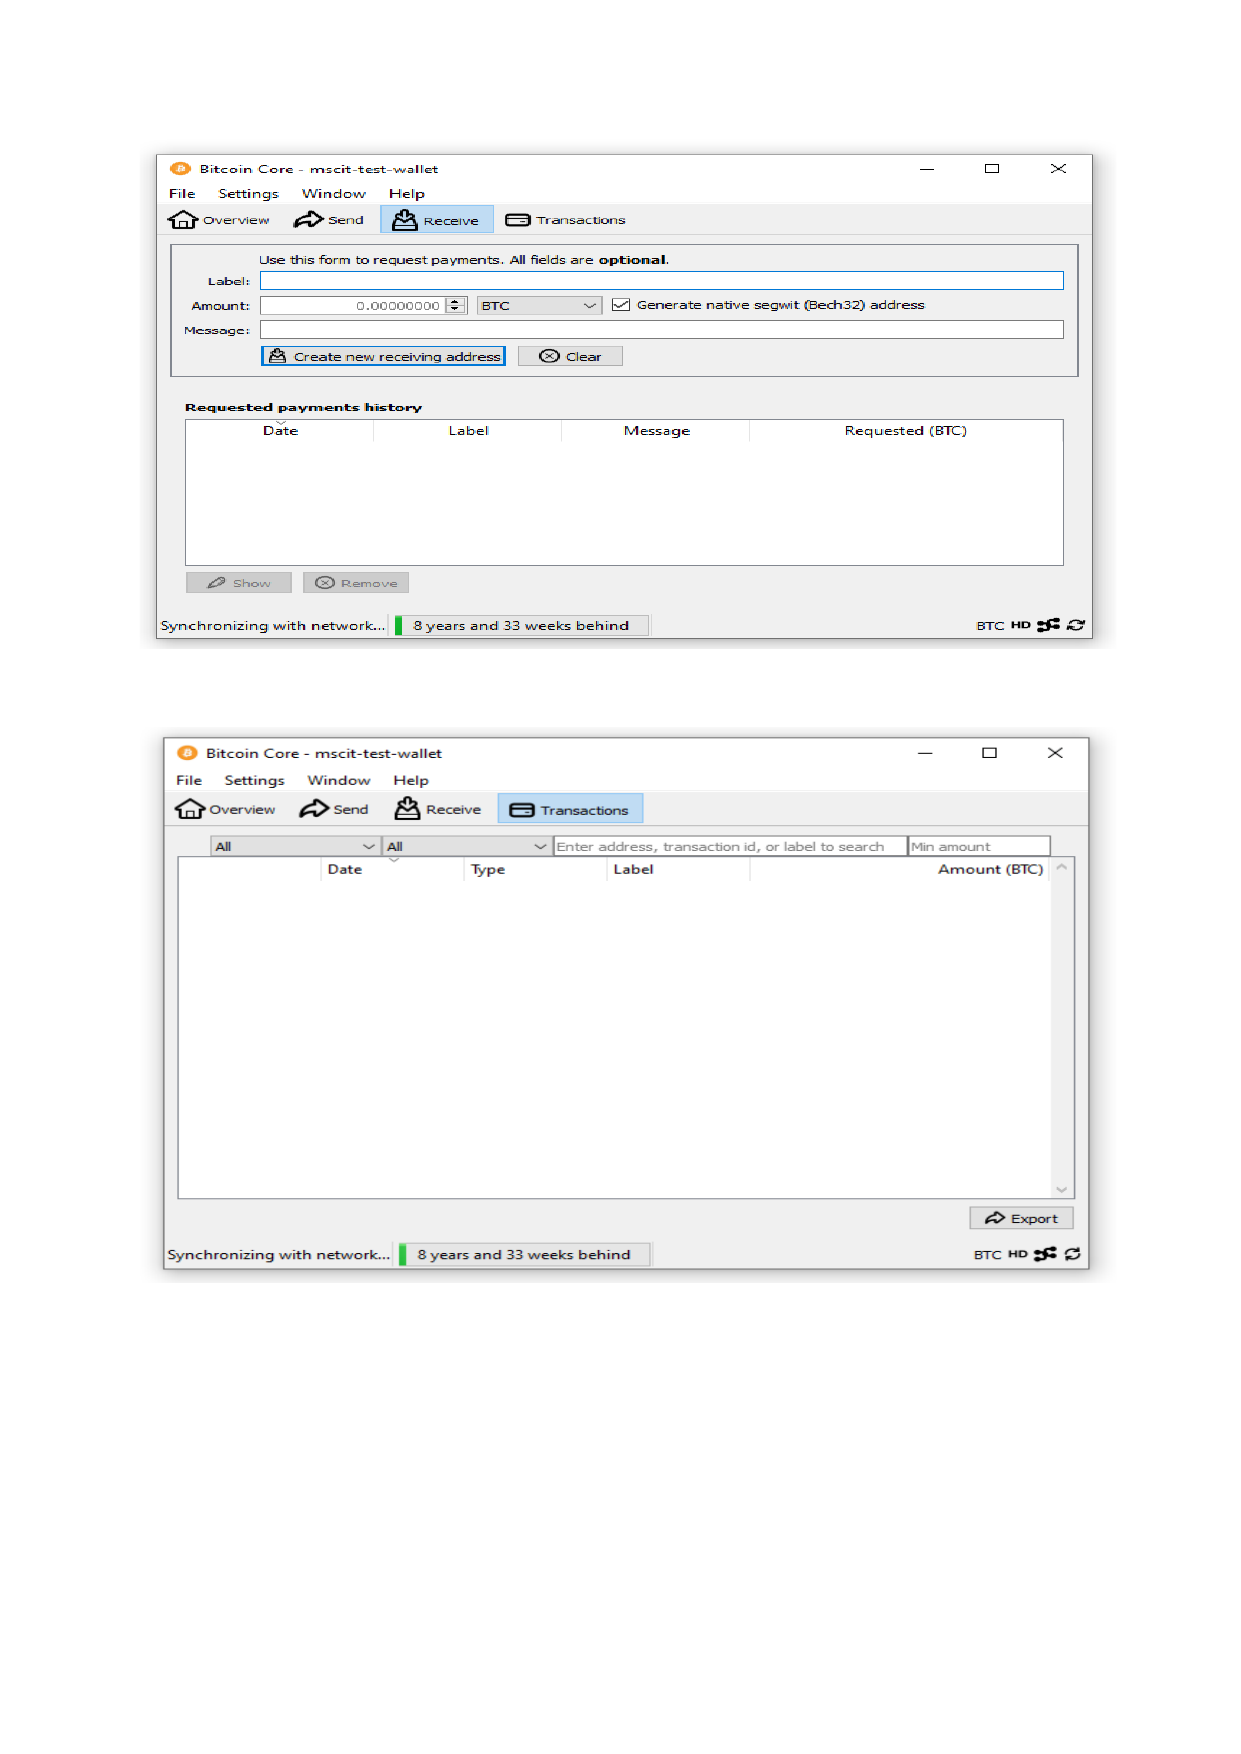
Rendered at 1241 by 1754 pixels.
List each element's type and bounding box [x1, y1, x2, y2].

picture [139, 727, 1117, 1283]
picture [139, 139, 1117, 649]
